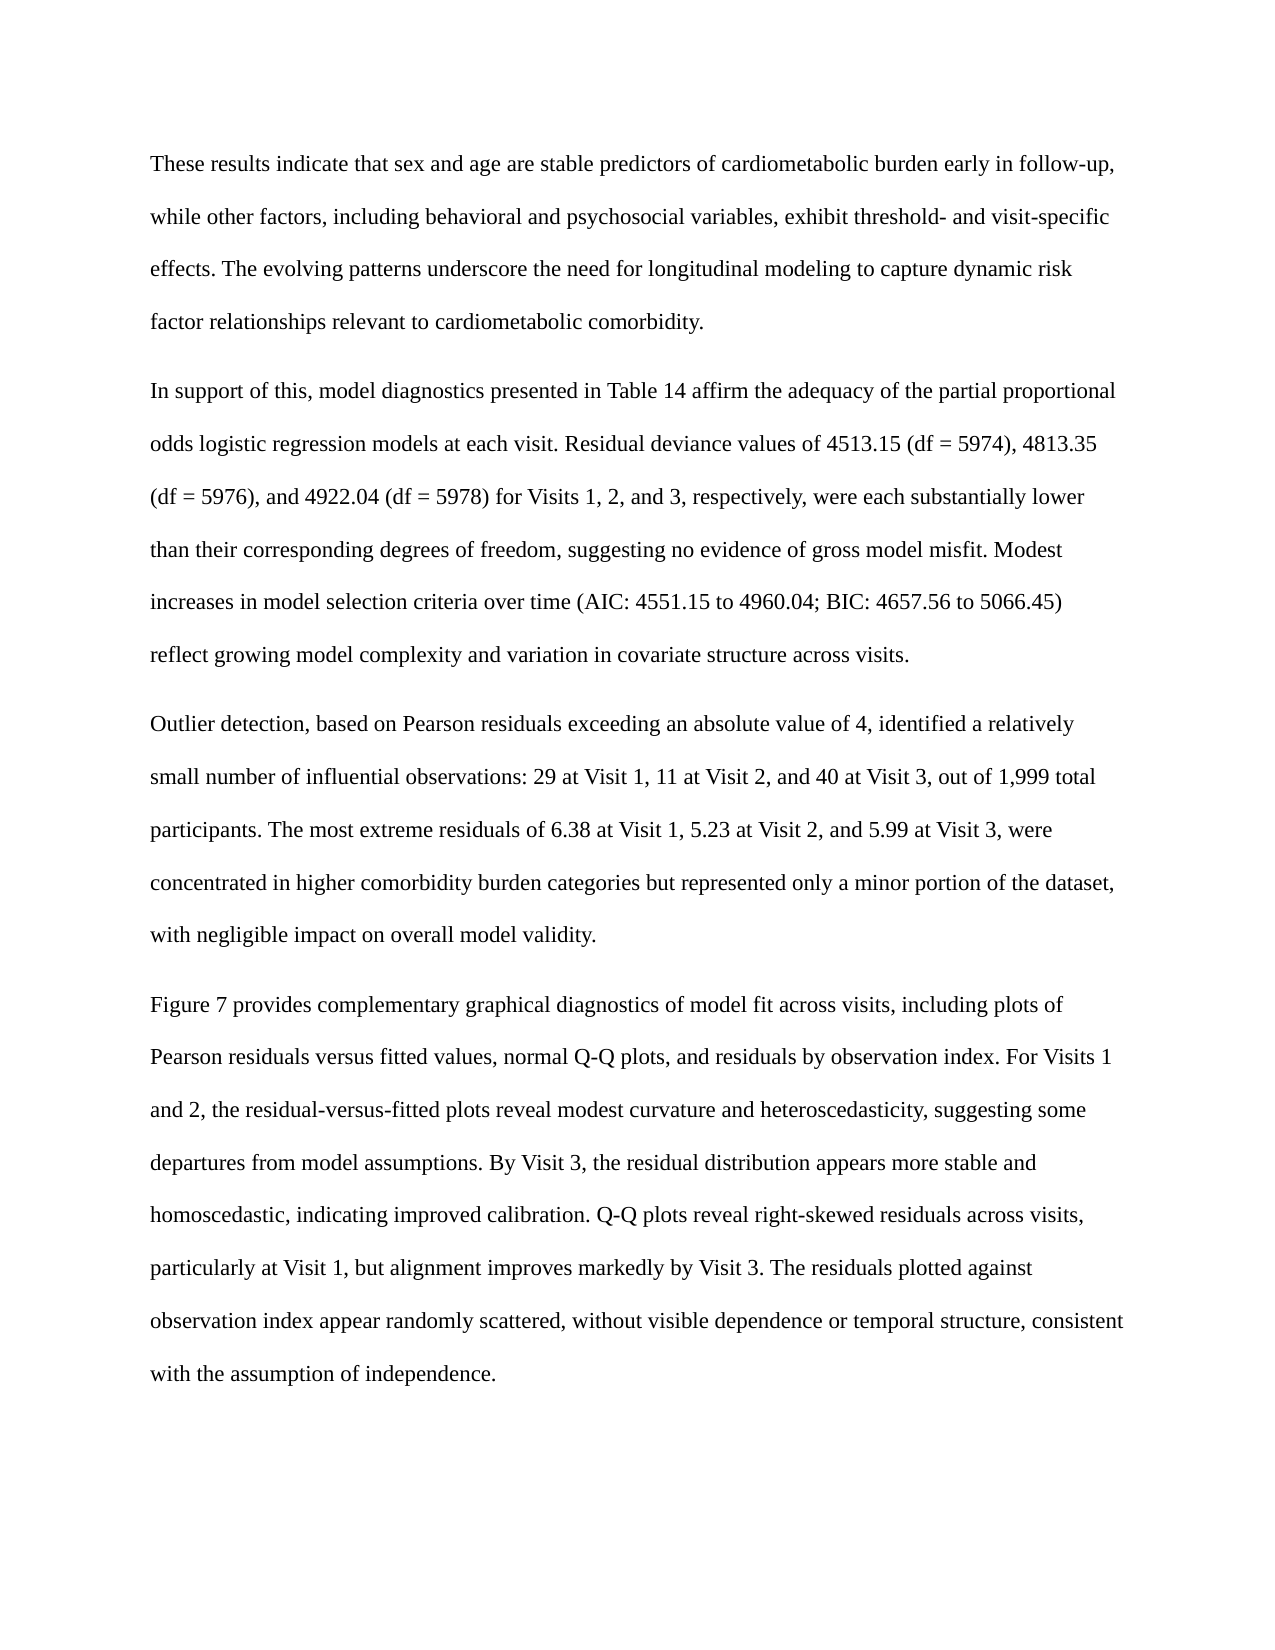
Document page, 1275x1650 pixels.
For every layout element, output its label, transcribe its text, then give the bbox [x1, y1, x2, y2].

text Outlier detection, based on Pearson residuals exceeding an absolute value of 4, identified a relatively small number of influential observations: 29 at Visit 1, 11 at Visit 2, and 40 at Visit 3, out of 1,999 total participants. The most extreme residuals of 6.38 at Visit 1, 5.23 at Visit 2, and 5.99 at Visit 3, were concentrated in higher comorbidity burden categories but represented only a minor portion of the dataset, with negligible impact on overall model validity. [150, 710, 1125, 948]
text These results indicate that sex and age are stable predictors of cardiometabolic burden early in follow-up, while other factors, including behavioral and psychosocial variables, exhibit threshold- and visit-specific effects. The evolving patterns underscore the need for longitudinal modeling to capture dynamic risk factor relationships relevant to cardiometabolic comorbidity. [150, 150, 1125, 334]
text Figure 7 provides complementary graphical diagnostics of model fit across visits, including plots of Pearson residuals versus fitted values, normal Q-Q plots, and residuals by observation index. For Visits 1 and 2, the residual-versus-fitted plots reveal modest curvature and heteroscedasticity, suggesting some departures from model assumptions. By Visit 3, the residual distribution appears more stable and homoscedastic, indicating improved calibration. Q-Q plots reveal right-skewed residuals across visits, particularly at Visit 1, but alignment improves markedly by Visit 3. The residuals plotted against observation index appear randomly scattered, without visible dependence or temporal structure, consistent with the assumption of independence. [150, 991, 1125, 1386]
text In support of this, model diagnostics presented in Table 14 affirm the adequacy of the partial proportional odds logistic regression models at each visit. Residual deviance values of 4513.15 (df = 5974), 4813.35 (df = 5976), and 4922.04 (df = 5978) for Visits 1, 2, and 3, respectively, were each substantially lower than their corresponding degrees of freedom, suggesting no evidence of gross model misfit. Modest increases in model selection criteria over time (AIC: 4551.15 to 4960.04; BIC: 4657.56 to 5066.45) reflect growing model complexity and variation in covariate structure across visits. [150, 377, 1125, 667]
